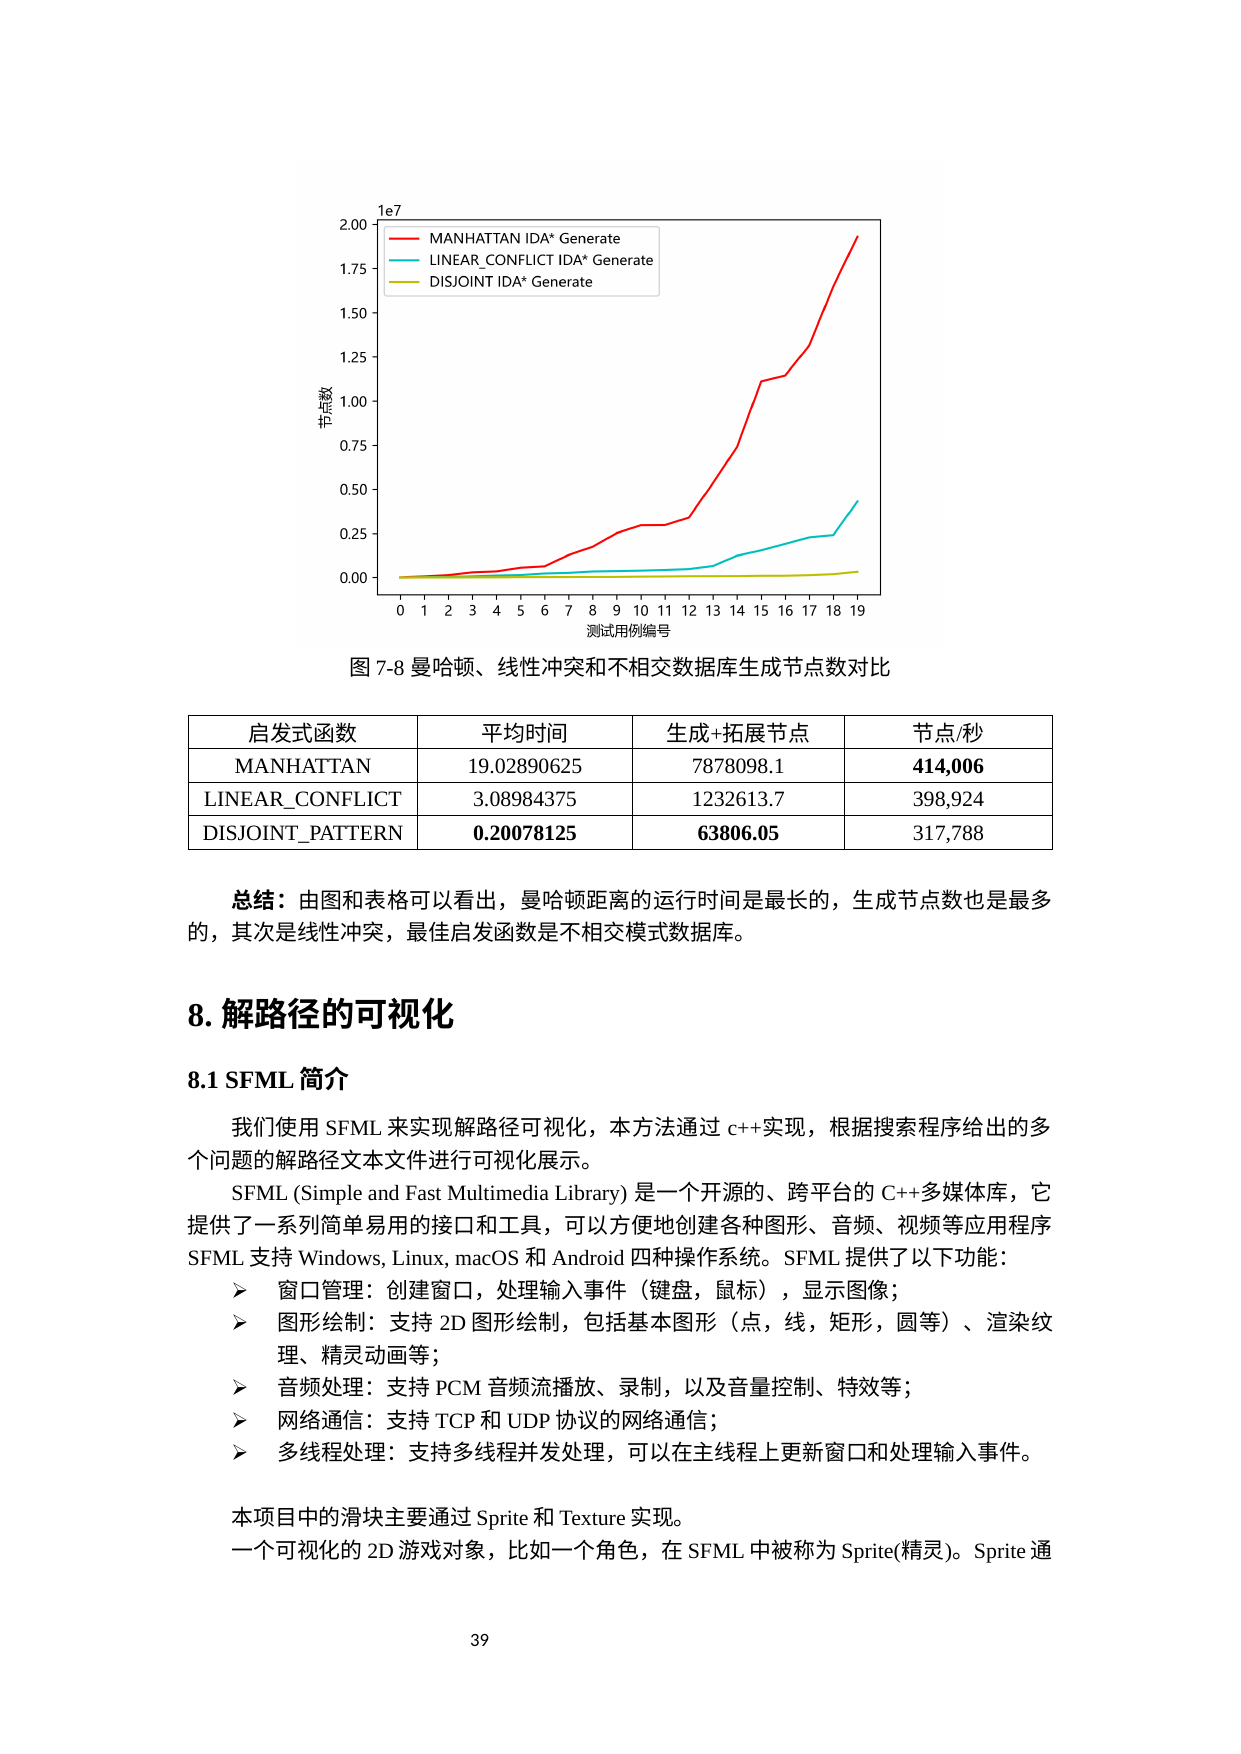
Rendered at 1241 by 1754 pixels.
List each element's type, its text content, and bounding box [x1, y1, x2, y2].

text 总结：由图和表格可以看出，曼哈顿距离的运行时间是最长的，生成节点数也是最多的，其次是线性冲突，最佳启发函数是不相交模式数据库。 [187, 882, 1053, 947]
list 音频处理：支持 PCM 音频流播放、录制，以及音量控制、特效等； [231, 1370, 1053, 1402]
table_cell 63806.05 [633, 816, 844, 849]
text 本项目中的滑块主要通过Sprite和Texture实现。 [187, 1500, 1053, 1532]
table_header 平均时间 [418, 716, 632, 748]
table_cell 317,788 [845, 816, 1052, 849]
table_cell 398,924 [845, 783, 1052, 815]
list 图形绘制：支持 2D图形绘制，包括基本图形（点，线，矩形，圆等）、渲染纹理、精灵动画等； [231, 1305, 1053, 1370]
text SFML (Simple and Fast Multimedia Library) 是一个开源的、跨平台的C++多媒体库，它提供了一系列简单易用的接口和工具，可以方便地创建各种图形、音频、视频等应用程序。SFML 支持 Windows, Linux, macOS 和 Android 四种操作系统。SFML 提供了以下功能： [187, 1175, 1053, 1272]
table_cell MANHATTAN [189, 749, 417, 782]
list 网络通信：支持 TCP 和 UDP 协议的网络通信； [231, 1402, 1053, 1435]
table_cell 1232613.7 [633, 783, 844, 815]
table_cell 7878098.1 [633, 749, 844, 782]
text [187, 1532, 1053, 1565]
text 我们使用SFML来实现解路径可视化，本方法通过c++实现，根据搜索程序给出的多个问题的解路径文本文件进行可视化展示。 [187, 1110, 1053, 1175]
table_cell 19.02890625 [418, 749, 632, 782]
table_cell 3.08984375 [418, 783, 632, 815]
text 图7-8 曼哈顿、线性冲突和不相交数据库生成节点数对比 [187, 649, 1053, 682]
table_cell 414,006 [845, 749, 1052, 782]
list 窗口管理：创建窗口，处理输入事件（键盘，鼠标），显示图像； [231, 1272, 1053, 1305]
picture [296, 162, 944, 648]
table_cell 0.20078125 [418, 816, 632, 849]
list SFML简介 [187, 1045, 1053, 1110]
table_header 生成+拓展节点 [633, 716, 844, 748]
table_header 启发式函数 [189, 716, 417, 748]
table_header 节点/秒 [845, 716, 1052, 748]
table_cell LINEAR_CONFLICT [189, 783, 417, 815]
list 多线程处理：支持多线程并发处理，可以在主线程上更新窗口和处理输入事件。 [231, 1435, 1053, 1467]
table_cell DISJOINT_PATTERN [189, 816, 417, 849]
list 解路径的可视化 [187, 980, 1053, 1045]
